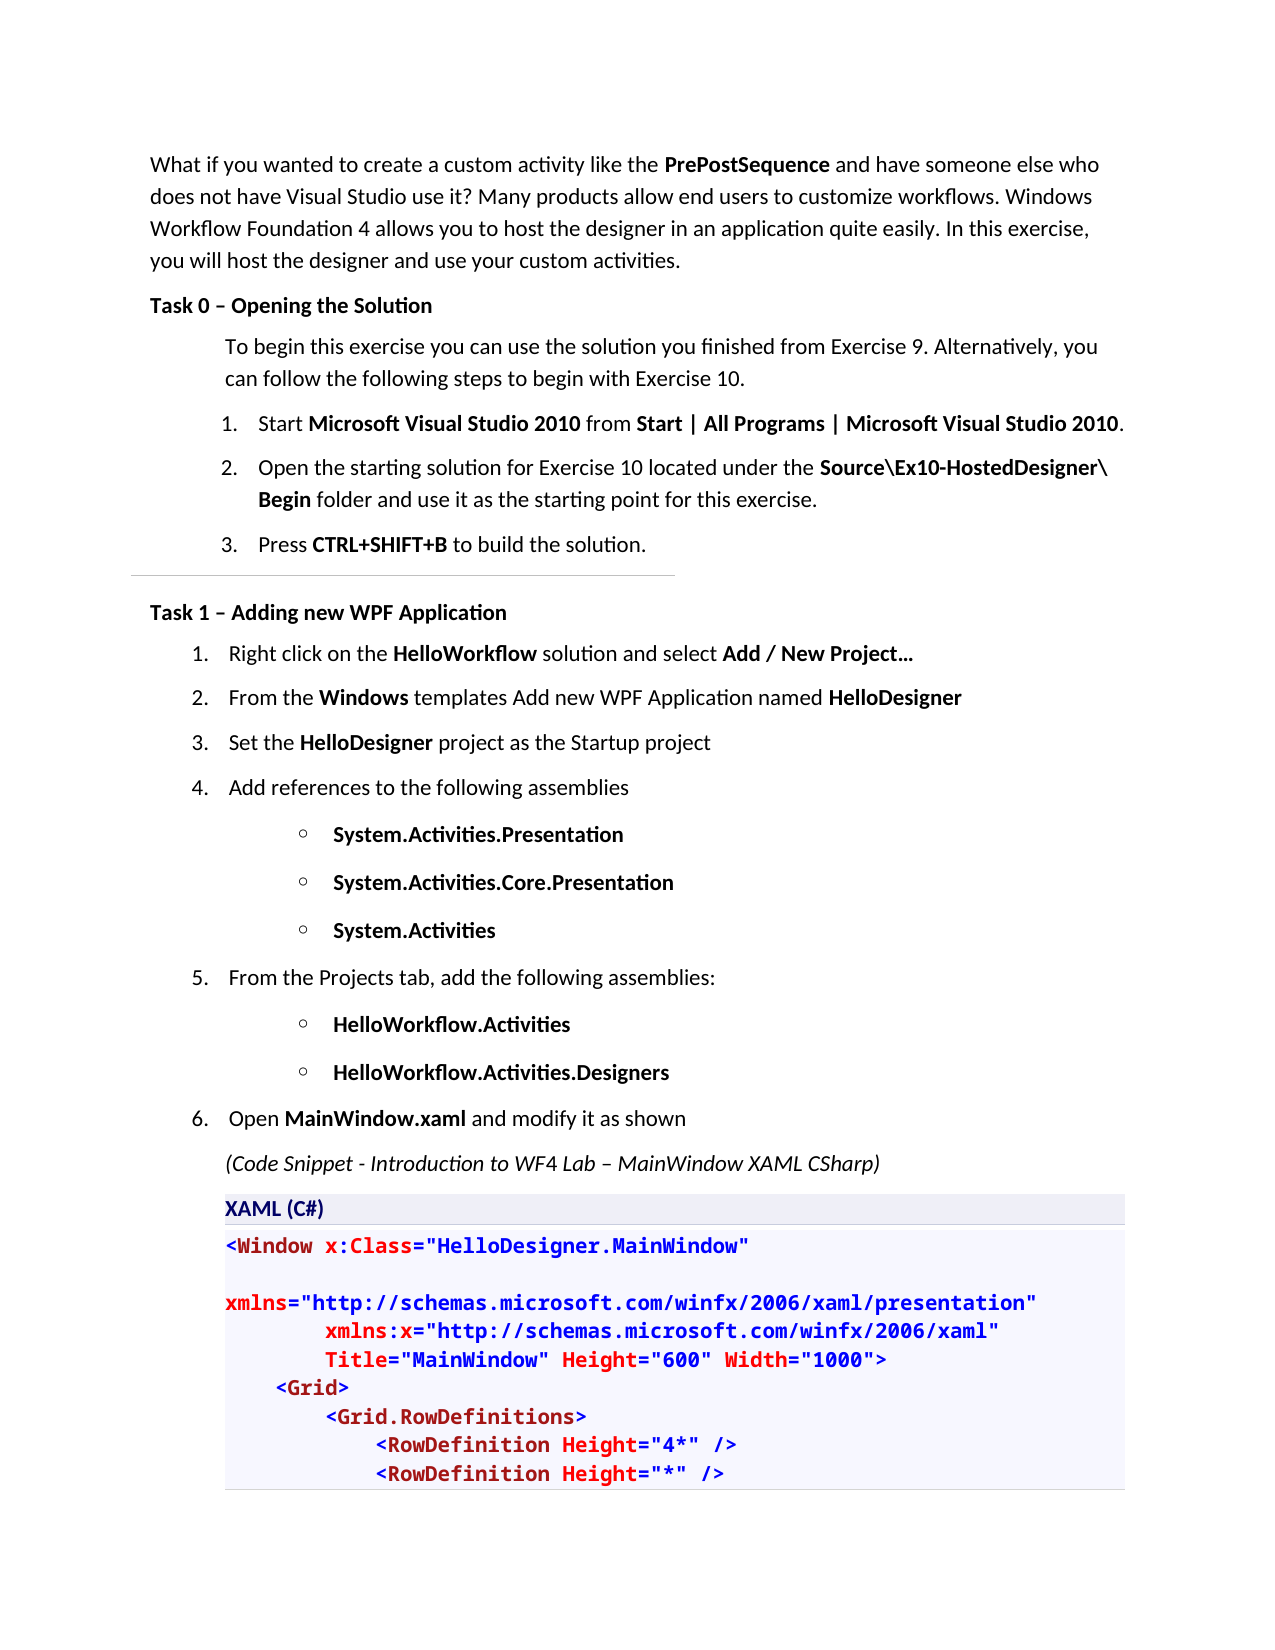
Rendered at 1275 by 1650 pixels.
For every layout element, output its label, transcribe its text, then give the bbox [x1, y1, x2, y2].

text Task 0 – Opening the Solution [150, 291, 1125, 319]
list Set the HelloDesigner project as the Startup project [191, 728, 1125, 756]
text Title="MainWindow" Height="600" Width="1000"> [225, 1342, 1125, 1371]
list Start Microsoft Visual Studio 2010 from Start | All Programs | Microsoft Visual Studio 2010. [221, 409, 1125, 437]
list System.Activities.Core.Presentation [296, 866, 1125, 897]
text Task 1 – Adding new WPF Application [150, 598, 1125, 626]
list HelloWorkflow.Activities [296, 1008, 1125, 1039]
text <RowDefinition Height="*" /> [225, 1456, 1125, 1489]
text <Window x:Class="HelloDesigner.MainWindow" [225, 1230, 1125, 1257]
list System.Activities.Presentation [296, 818, 1125, 849]
list From the Windows templates Add new WPF Application named HelloDesigner [191, 683, 1125, 712]
list HelloWorkflow.Activities.Designers [296, 1056, 1125, 1087]
text What if you wanted to create a custom activity like the PrePostSequence and have someone else who does not have Visual Studio use it? Many products allow end users to customize workflows. Windows Workflow Foundation 4 allows you to host the designer in an application quite easily. In this exercise, you will host the designer and use your custom activities. [150, 150, 1125, 274]
list From the Projects tab, add the following assemblies: [191, 963, 1125, 991]
text <RowDefinition Height="4*" /> [225, 1428, 1125, 1456]
text To begin this exercise you can use the solution you finished from Exercise 9. Alternatively, you can follow the following steps to begin with Exercise 10. [225, 332, 1125, 392]
list Right click on the HelloWorkflow solution and select Add / New Project… [191, 639, 1125, 667]
text xmlns:x="http://schemas.microsoft.com/winfx/2006/xaml" [225, 1314, 1125, 1342]
list Press CTRL+SHIFT+B to build the solution. [221, 530, 1125, 558]
text XAML (C#) [225, 1194, 1125, 1224]
list Open MainWindow.xaml and modify it as shown [191, 1104, 1125, 1132]
list Open the starting solution for Exercise 10 located under the Source\Ex10-HostedDesigner\Begin folder and use it as the starting point for this exercise. [221, 453, 1125, 513]
list System.Activities [296, 914, 1125, 946]
text <Grid.RowDefinitions> [225, 1399, 1125, 1428]
list Add references to the following assemblies [191, 773, 1125, 801]
text xmlns="http://schemas.microsoft.com/winfx/2006/xaml/presentation" [225, 1257, 1125, 1314]
text (Code Snippet - Introduction to WF4 Lab – MainWindow XAML CSharp) [225, 1149, 1125, 1177]
text <Grid> [225, 1371, 1125, 1399]
